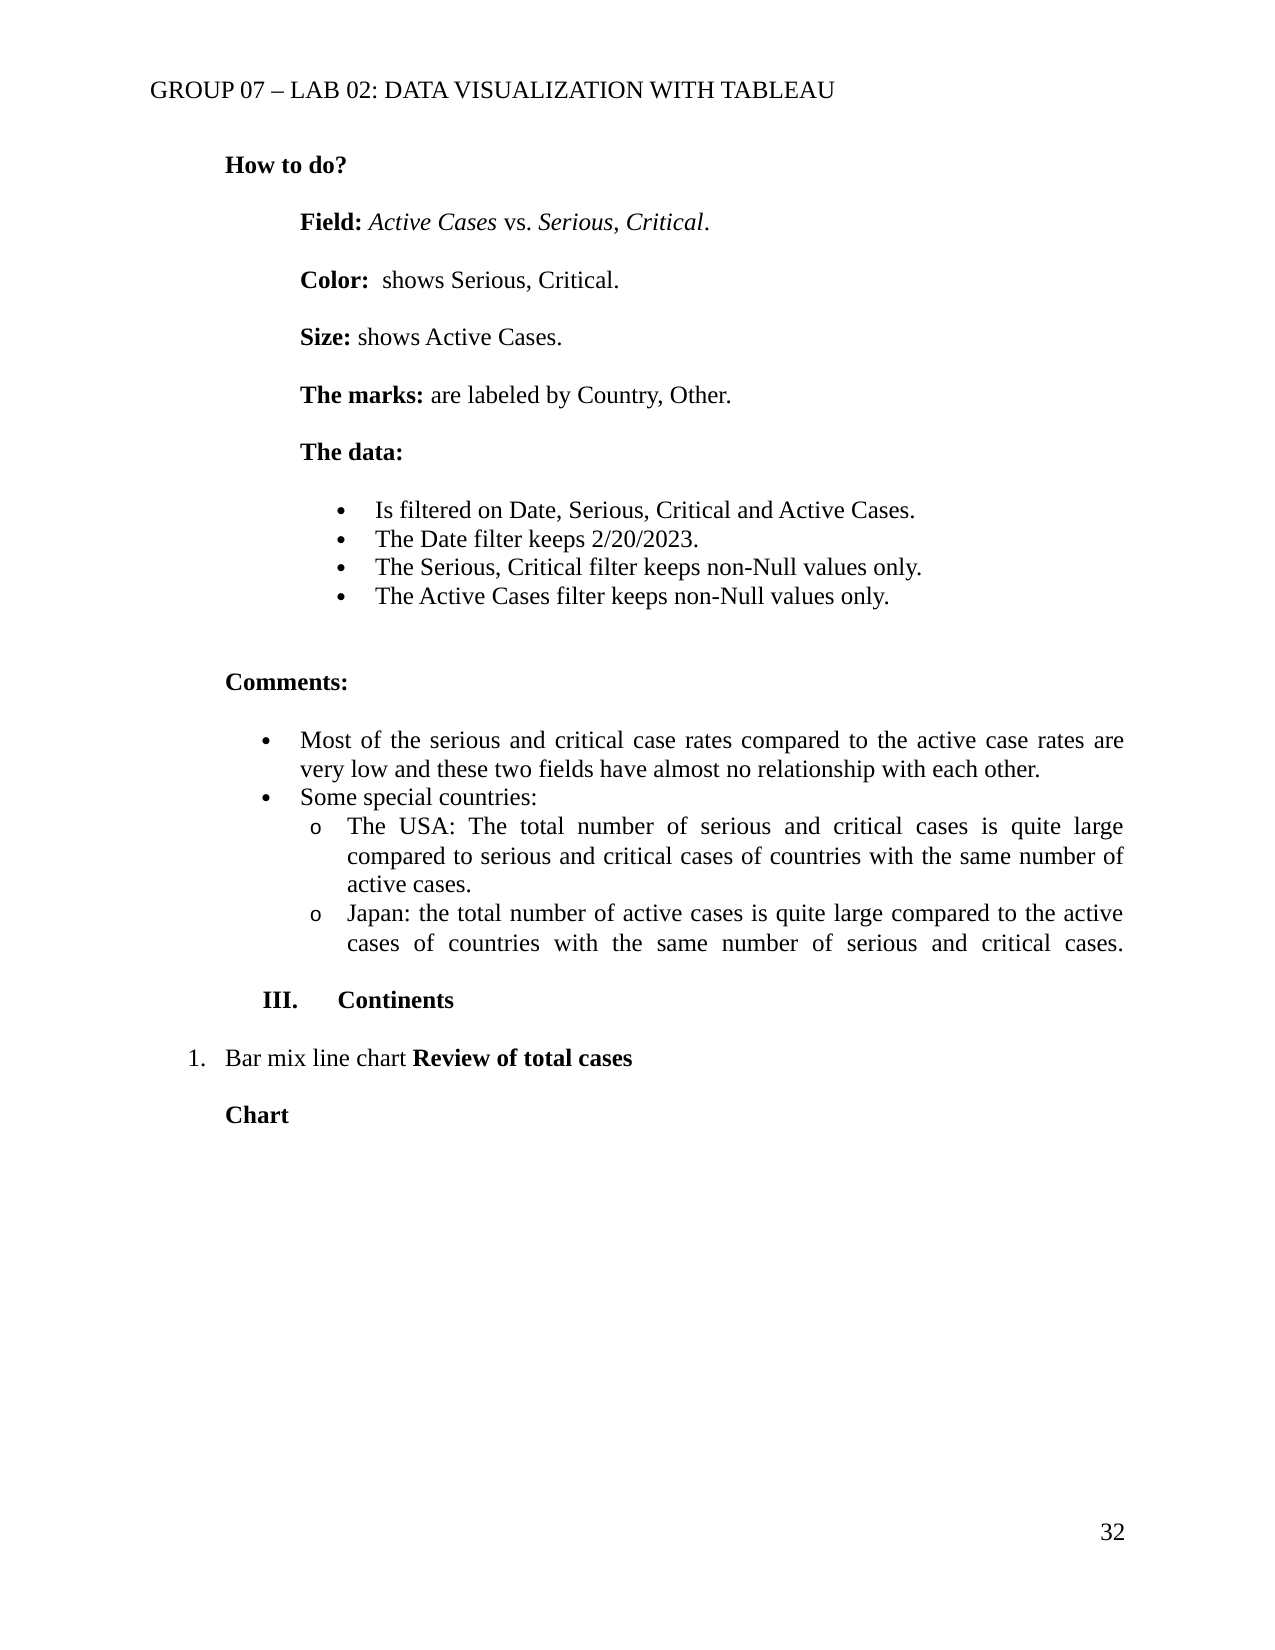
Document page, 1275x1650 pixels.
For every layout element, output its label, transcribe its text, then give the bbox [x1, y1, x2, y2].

list The Date filter keeps 2/20/2023. [337, 524, 1125, 552]
text Size: shows Active Cases. [300, 322, 1125, 351]
list Some special countries: [262, 782, 1125, 811]
text Color: shows Serious, Critical. [300, 265, 1125, 294]
list The Serious, Critical filter keeps non-Null values only. [337, 552, 1125, 581]
list The Active Cases filter keeps non-Null values only. [337, 581, 1125, 610]
list The USA: The total number of serious and critical cases is quite large compared to serious and critical cases of countries with the same number of active cases. [309, 811, 1125, 898]
list Bar mix line chart Review of total cases [187, 1043, 1125, 1072]
text The marks: are labeled by Country, Other. [300, 380, 1125, 409]
list Most of the serious and critical case rates compared to the active case rates are very low and these two fields have almost no relationship with each other. [262, 725, 1125, 782]
list Is filtered on Date, Serious, Critical and Active Cases. [337, 495, 1125, 524]
text Chart [150, 1100, 1125, 1129]
list Japan: the total number of active cases is quite large compared to the active cases of countries with the same number of serious and critical cases. [309, 898, 1125, 985]
text How to do? [150, 150, 1125, 179]
text Field: Active Cases vs. Serious, Critical. [300, 207, 1125, 236]
text Comments: [225, 667, 1125, 696]
subtitle Continents [262, 985, 1125, 1014]
text The data: [300, 437, 1125, 466]
